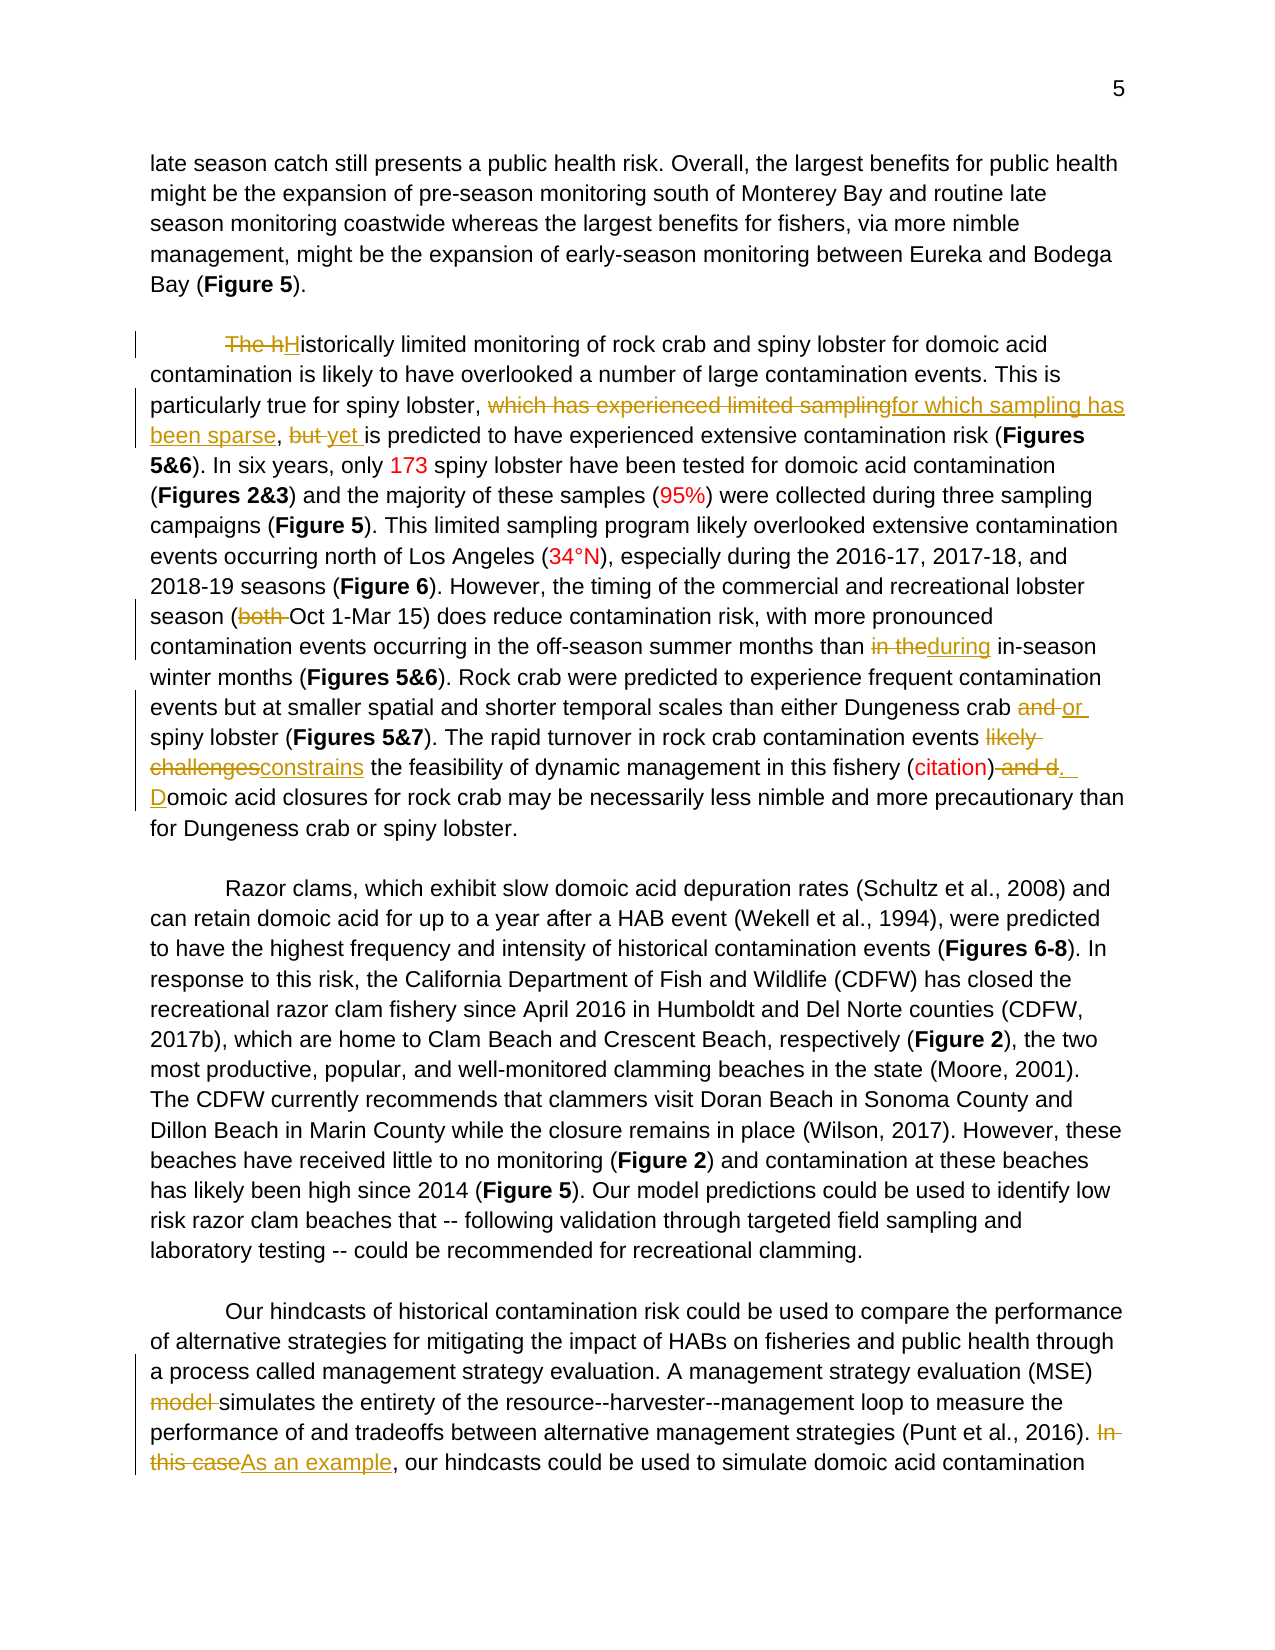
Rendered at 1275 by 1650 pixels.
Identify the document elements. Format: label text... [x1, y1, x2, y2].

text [150, 1298, 1125, 1475]
text Razor clams, which exhibit slow domoic acid depuration rates (Schultz et al., 2008) and can retain domoic acid for up to a year after a HAB event (Wekell et al., 1994), were predicted to have the highest frequency and intensity of historical contamination events (Figures 6-8). In response to this risk, the California Department of Fish and Wildlife (CDFW) has closed the recreational razor clam fishery since April 2016 in Humboldt and Del Norte counties (CDFW, 2017b), which are home to Clam Beach and Crescent Beach, respectively (Figure 2), the two most productive, popular, and well-monitored clamming beaches in the state (Moore, 2001). The CDFW currently recommends that clammers visit Doran Beach in Sonoma County and Dillon Beach in Marin County while the closure remains in place (Wilson, 2017). However, these beaches have received little to no monitoring (Figure 2) and contamination at these beaches has likely been high since 2014 (Figure 5). Our model predictions could be used to identify low risk razor clam beaches that -- following validation through targeted field sampling and laboratory testing -- could be recommended for recreational clamming. [150, 875, 1125, 1264]
text istorically limited monitoring of rock crab and spiny lobster for domoic acid contamination is likely to have overlooked a number of large contamination events. This is particularly true for spiny lobster, , is predicted to have experienced extensive contamination risk (Figures 5&6). In six years, only 173 spiny lobster have been tested for domoic acid contamination (Figures 2&3) and the majority of these samples (95%) were collected during three sampling campaigns (Figure 5). This limited sampling program likely overlooked extensive contamination events occurring north of Los Angeles (34°N), especially during the 2016-17, 2017-18, and 2018-19 seasons (Figure 6). However, the timing of the commercial and recreational lobster season (Oct 1-Mar 15) does reduce contamination risk, with more pronounced contamination events occurring in the off-season summer months than in-season winter months (Figures 5&6). Rock crab were predicted to experience frequent contamination events but at smaller spatial and shorter temporal scales than either Dungeness crab spiny lobster (Figures 5&7). The rapid turnover in rock crab contamination events the feasibility of dynamic management in this fishery (citation)omoic acid closures for rock crab may be necessarily less nimble and more precautionary than for Dungeness crab or spiny lobster. [150, 331, 1125, 841]
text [150, 150, 1125, 297]
